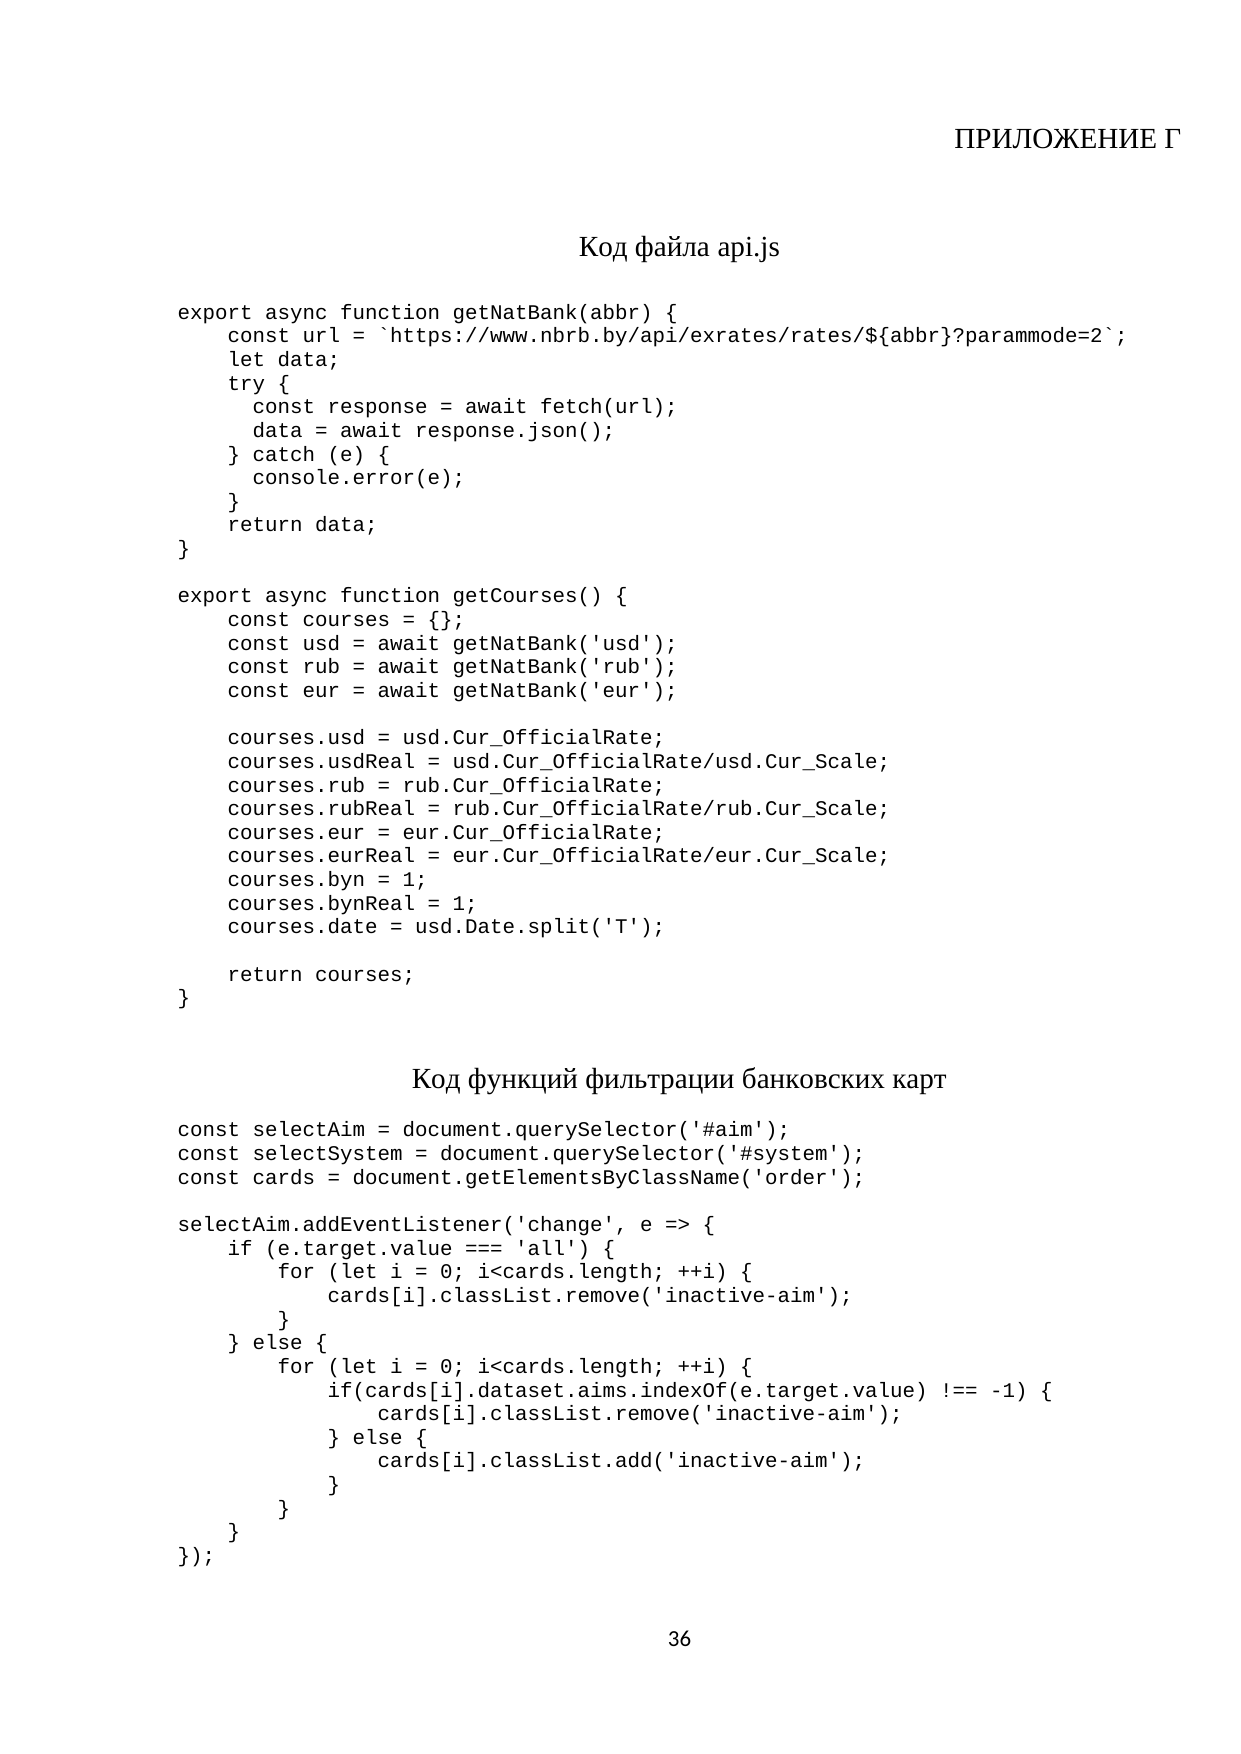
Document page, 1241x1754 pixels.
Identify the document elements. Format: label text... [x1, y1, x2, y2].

text const rub = await getNatBank('rub'); [177, 656, 1181, 680]
text courses.eurReal = eur.Cur_OfficialRate/eur.Cur_Scale; [177, 846, 1181, 869]
text courses.date = usd.Date.split('T'); [177, 916, 1181, 940]
text } [177, 538, 1181, 562]
text Код функций фильтрации банковских карт [177, 1058, 1181, 1096]
text return courses; [177, 964, 1181, 987]
text cards[i].classList.remove('inactive-aim'); [177, 1403, 1181, 1427]
text let data; [177, 349, 1181, 373]
text for (let i = 0; i<cards.length; ++i) { [177, 1356, 1181, 1379]
text const selectAim = document.querySelector('#aim'); [177, 1119, 1181, 1143]
text courses.rub = rub.Cur_OfficialRate; [177, 774, 1181, 798]
text } [177, 1498, 1181, 1521]
text export async function getNatBank(abbr) { [177, 302, 1181, 325]
text Код файла api.js [177, 227, 1181, 264]
text } [177, 987, 1181, 1011]
text } else { [177, 1332, 1181, 1356]
text const courses = {}; [177, 609, 1181, 633]
text const usd = await getNatBank('usd'); [177, 633, 1181, 656]
text } [177, 1474, 1181, 1498]
text } [177, 491, 1181, 514]
text cards[i].classList.remove('inactive-aim'); [177, 1285, 1181, 1309]
text courses.usd = usd.Cur_OfficialRate; [177, 727, 1181, 751]
text } else { [177, 1427, 1181, 1451]
text for (let i = 0; i<cards.length; ++i) { [177, 1261, 1181, 1285]
text try { [177, 373, 1181, 396]
text courses.rubReal = rub.Cur_OfficialRate/rub.Cur_Scale; [177, 798, 1181, 822]
text data = await response.json(); [177, 420, 1181, 443]
text courses.eur = eur.Cur_OfficialRate; [177, 822, 1181, 846]
text const response = await fetch(url); [177, 396, 1181, 420]
text const selectSystem = document.querySelector('#system'); [177, 1143, 1181, 1167]
text if (e.target.value === 'all') { [177, 1238, 1181, 1261]
text if(cards[i].dataset.aims.indexOf(e.target.value) !== -1) { [177, 1379, 1181, 1403]
text } [177, 1521, 1181, 1545]
text const cards = document.getElementsByClassName('order'); [177, 1167, 1181, 1190]
text ПРИЛОЖЕНИЕ Г [177, 118, 1181, 156]
text courses.byn = 1; [177, 869, 1181, 893]
text } [177, 1309, 1181, 1332]
text cards[i].classList.add('inactive-aim'); [177, 1451, 1181, 1474]
text export async function getCourses() { [177, 585, 1181, 609]
text selectAim.addEventListener('change', e => { [177, 1214, 1181, 1238]
text return data; [177, 514, 1181, 538]
text courses.usdReal = usd.Cur_OfficialRate/usd.Cur_Scale; [177, 751, 1181, 774]
text }); [177, 1545, 1181, 1569]
text courses.bynReal = 1; [177, 893, 1181, 916]
text const eur = await getNatBank('eur'); [177, 680, 1181, 704]
text const url = `https://www.nbrb.by/api/exrates/rates/${abbr}?parammode=2`; [177, 325, 1181, 349]
text console.error(e); [177, 467, 1181, 491]
text } catch (e) { [177, 443, 1181, 467]
